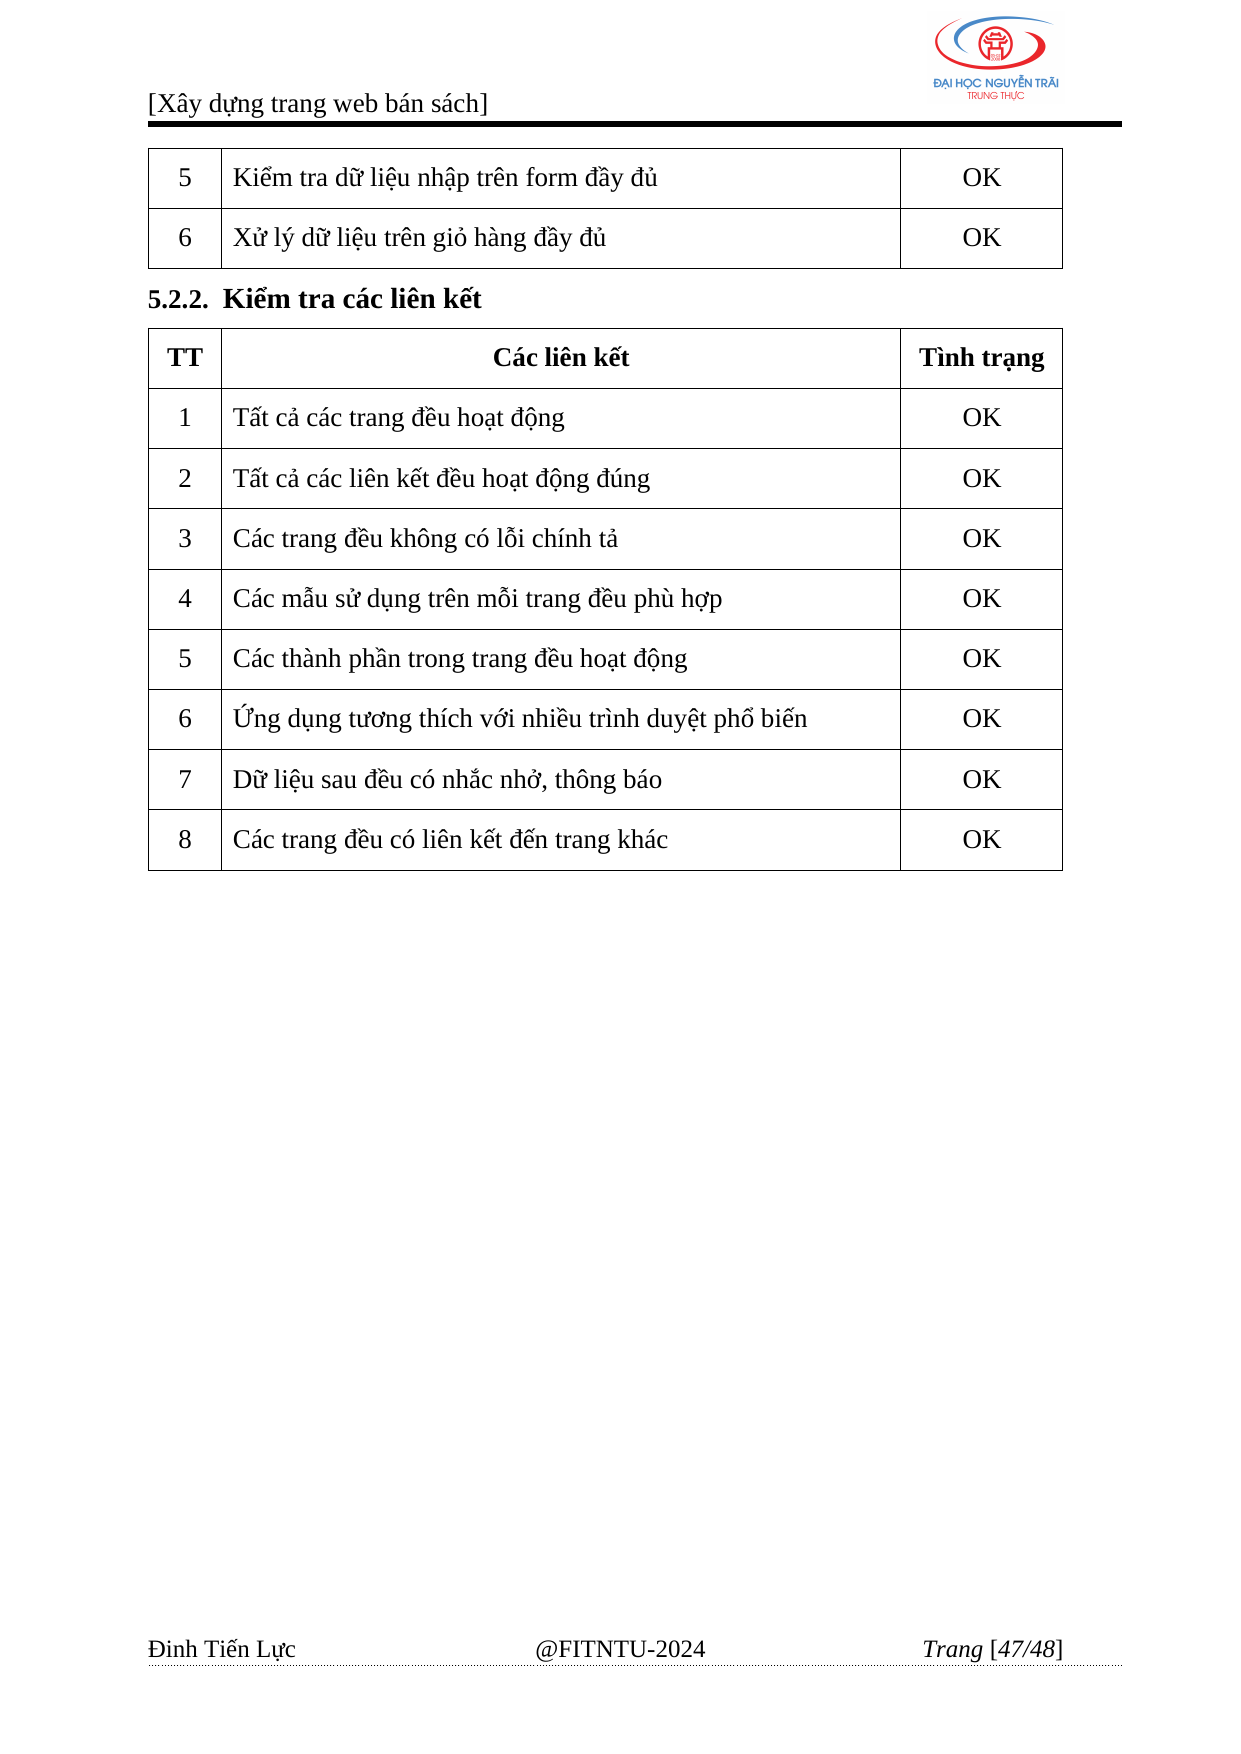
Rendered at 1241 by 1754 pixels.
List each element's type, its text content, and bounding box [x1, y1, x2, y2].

table_cell 3 [149, 509, 221, 568]
table_cell 8 [149, 810, 221, 869]
table_cell 4 [149, 570, 221, 629]
table_cell OK [901, 810, 1062, 869]
table_cell OK [901, 750, 1062, 809]
table_cell 7 [149, 750, 221, 809]
table_cell Tất cả các trang đều hoạt động [222, 389, 900, 448]
table_cell Xử lý dữ liệu trên giỏ hàng đầy đủ [222, 209, 900, 268]
table_cell 6 [149, 209, 221, 268]
table_cell OK [901, 149, 1062, 208]
table_header Tình trạng [901, 329, 1062, 388]
subtitle Kiểm tra các liên kết [148, 282, 1122, 315]
table_cell OK [901, 509, 1062, 568]
table_cell OK [901, 449, 1062, 508]
table_header TT [149, 329, 221, 388]
table_cell Kiểm tra dữ liệu nhập trên form đầy đủ [222, 149, 900, 208]
table_cell 1 [149, 389, 221, 448]
table_cell OK [901, 389, 1062, 448]
table_cell Các mẫu sử dụng trên mỗi trang đều phù hợp [222, 570, 900, 629]
table_cell OK [901, 630, 1062, 689]
table_cell 5 [149, 149, 221, 208]
table_cell Ứng dụng tương thích với nhiều trình duyệt phổ biến [222, 690, 900, 749]
table_cell 2 [149, 449, 221, 508]
table_cell Các trang đều không có lỗi chính tả [222, 509, 900, 568]
table_cell Các thành phần trong trang đều hoạt động [222, 630, 900, 689]
table_header Các liên kết [222, 329, 900, 388]
table_cell 5 [149, 630, 221, 689]
table_cell Tất cả các liên kết đều hoạt động đúng [222, 449, 900, 508]
table_cell 6 [149, 690, 221, 749]
table_cell Các trang đều có liên kết đến trang khác [222, 810, 900, 869]
table_cell Dữ liệu sau đều có nhắc nhở, thông báo [222, 750, 900, 809]
table_cell OK [901, 570, 1062, 629]
table_cell OK [901, 690, 1062, 749]
picture [926, 11, 1065, 104]
table_cell OK [901, 209, 1062, 268]
